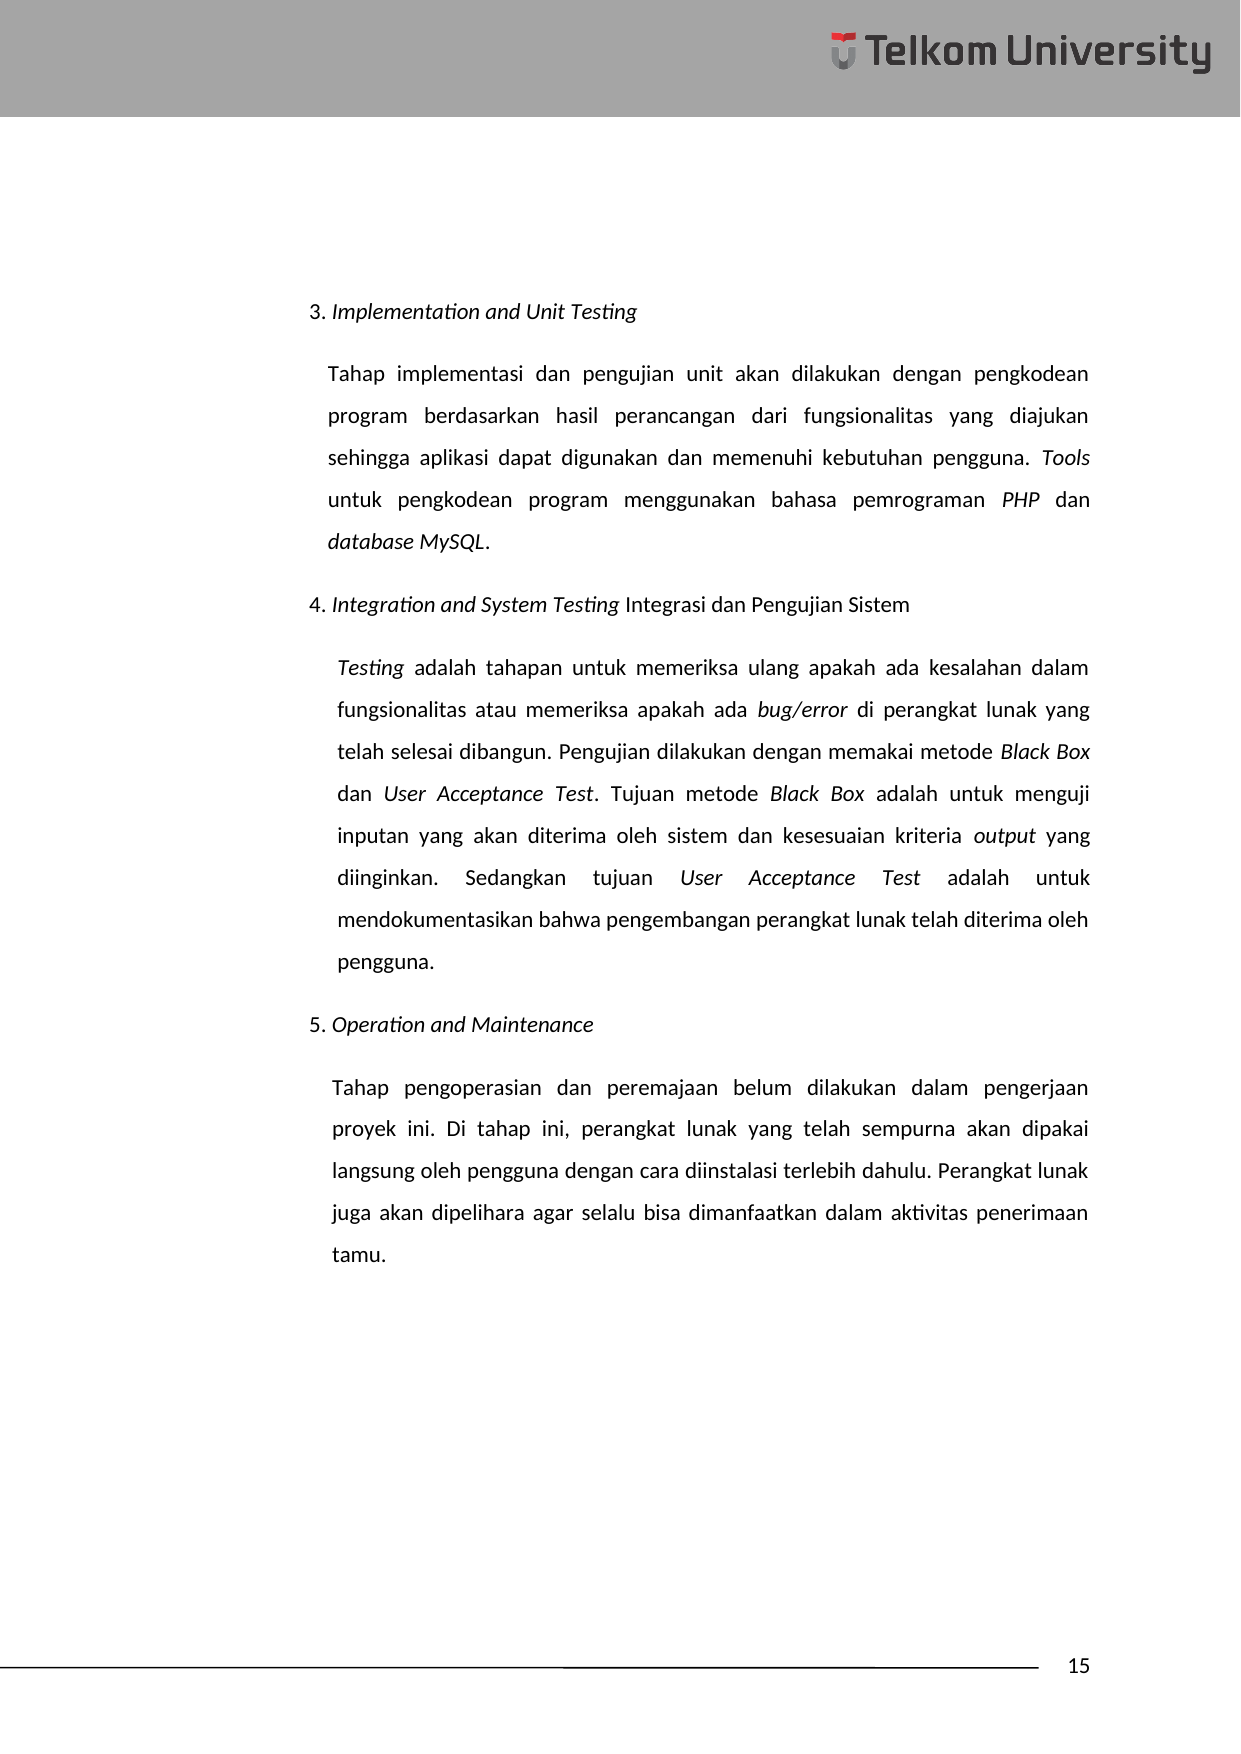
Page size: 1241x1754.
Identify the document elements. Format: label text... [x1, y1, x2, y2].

text 3. Implementation and Unit Testing [309, 297, 1090, 325]
text Tahap implementasi dan pengujian unit akan dilakukan dengan pengkodean program berdasarkan hasil perancangan dari fungsionalitas yang diajukan sehingga aplikasi dapat digunakan dan memenuhi kebutuhan pengguna. Tools untuk pengkodean program menggunakan bahasa pemrograman PHP dan database MySQL. [328, 359, 1090, 556]
text 5. Operation and Maintenance [309, 1010, 1090, 1038]
picture [831, 32, 1211, 74]
text Testing adalah tahapan untuk memeriksa ulang apakah ada kesalahan dalam fungsionalitas atau memeriksa apakah ada bug/error di perangkat lunak yang telah selesai dibangun. Pengujian dilakukan dengan memakai metode Black Box dan User Acceptance Test. Tujuan metode Black Box adalah untuk menguji inputan yang akan diterima oleh sistem dan kesesuaian kriteria output yang diinginkan. Sedangkan tujuan User Acceptance Test adalah untuk mendokumentasikan bahwa pengembangan perangkat lunak telah diterima oleh pengguna. [337, 653, 1090, 975]
text Tahap pengoperasian dan peremajaan belum dilakukan dalam pengerjaan proyek ini. Di tahap ini, perangkat lunak yang telah sempurna akan dipakai langsung oleh pengguna dengan cara diinstalasi terlebih dahulu. Perangkat lunak juga akan dipelihara agar selalu bisa dimanfaatkan dalam aktivitas penerimaan tamu. [332, 1073, 1090, 1268]
text 4. Integration and System Testing Integrasi dan Pengujian Sistem [309, 590, 1090, 618]
